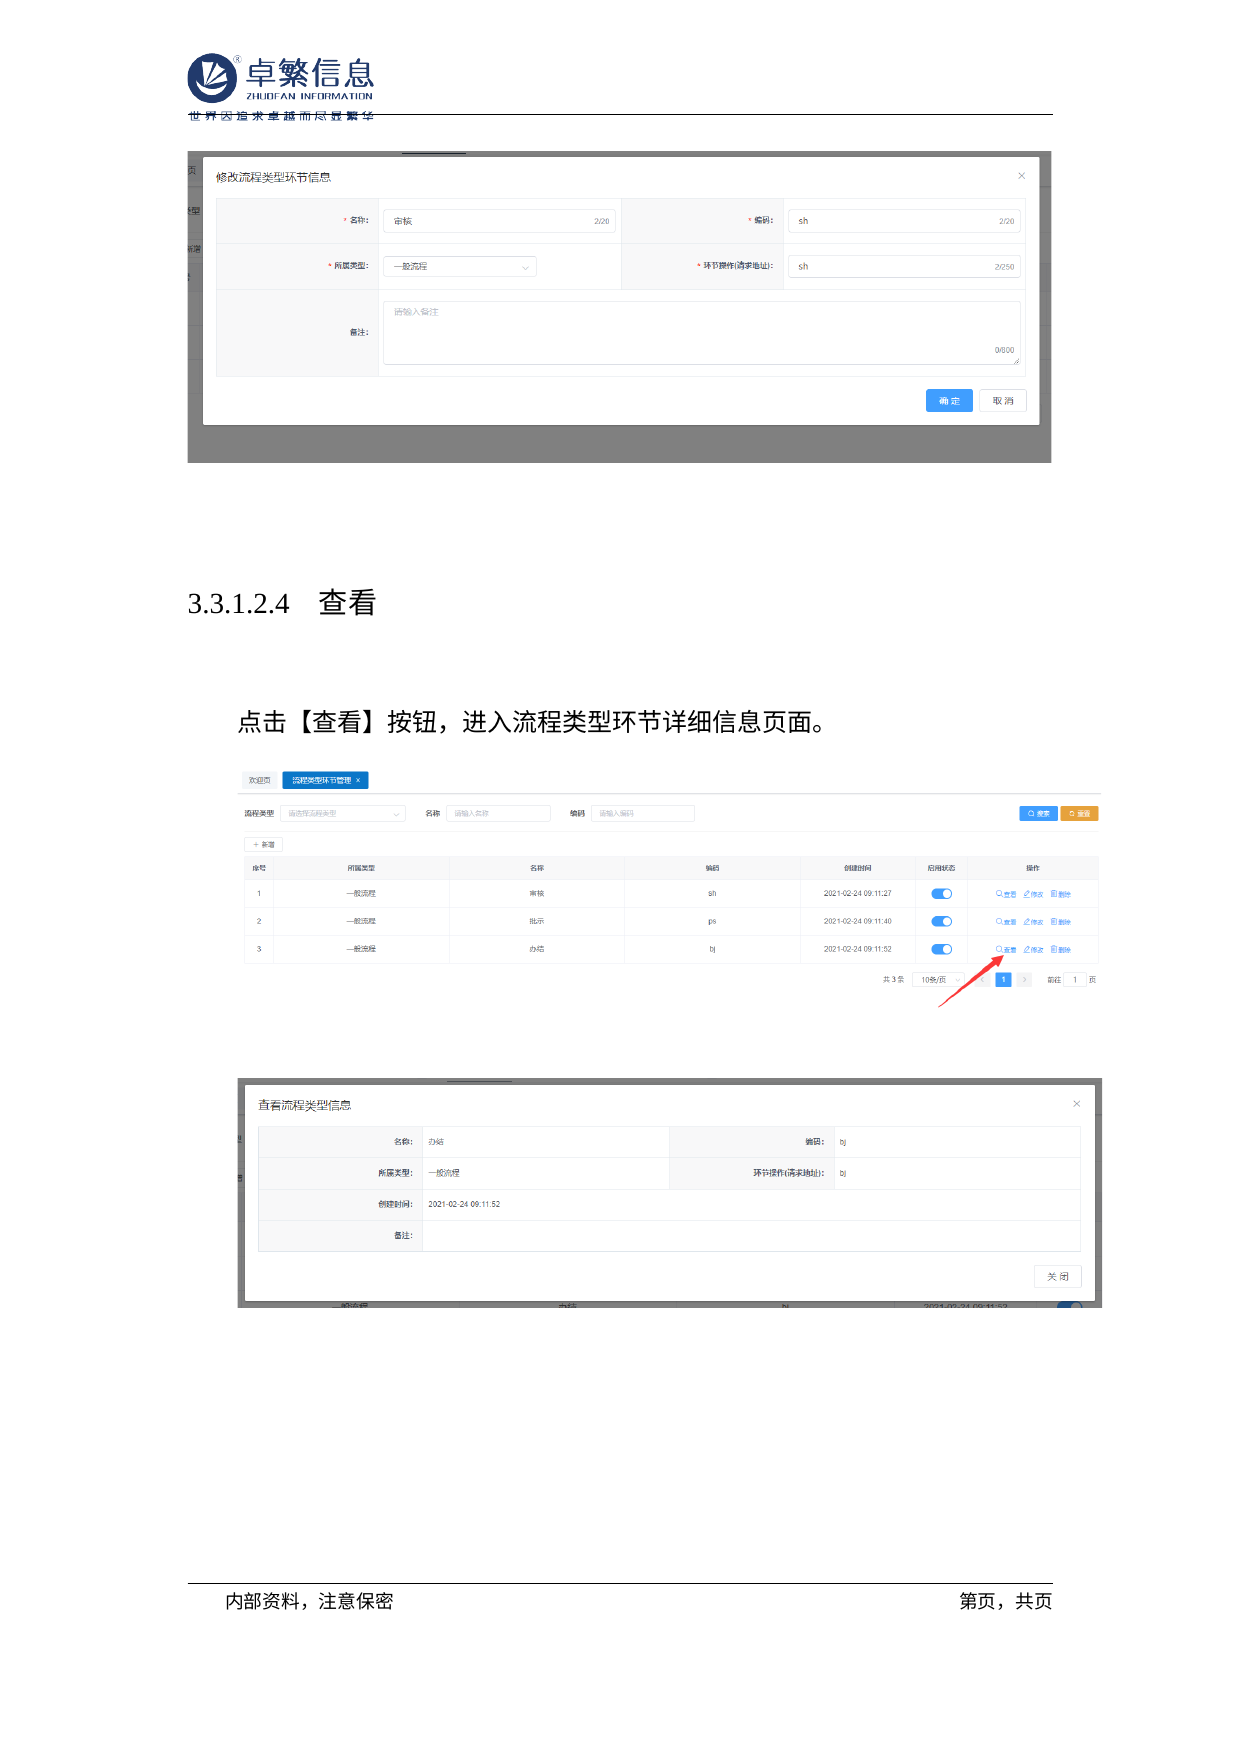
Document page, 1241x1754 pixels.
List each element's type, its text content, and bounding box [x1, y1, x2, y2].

text 点击【查看】按钮，进入流程类型环节详细信息页面。 [187, 688, 1053, 753]
picture [187, 53, 374, 121]
picture [187, 151, 1052, 463]
subtitle 查看 [187, 569, 1053, 634]
picture [237, 771, 1102, 1053]
picture [237, 1078, 1103, 1308]
